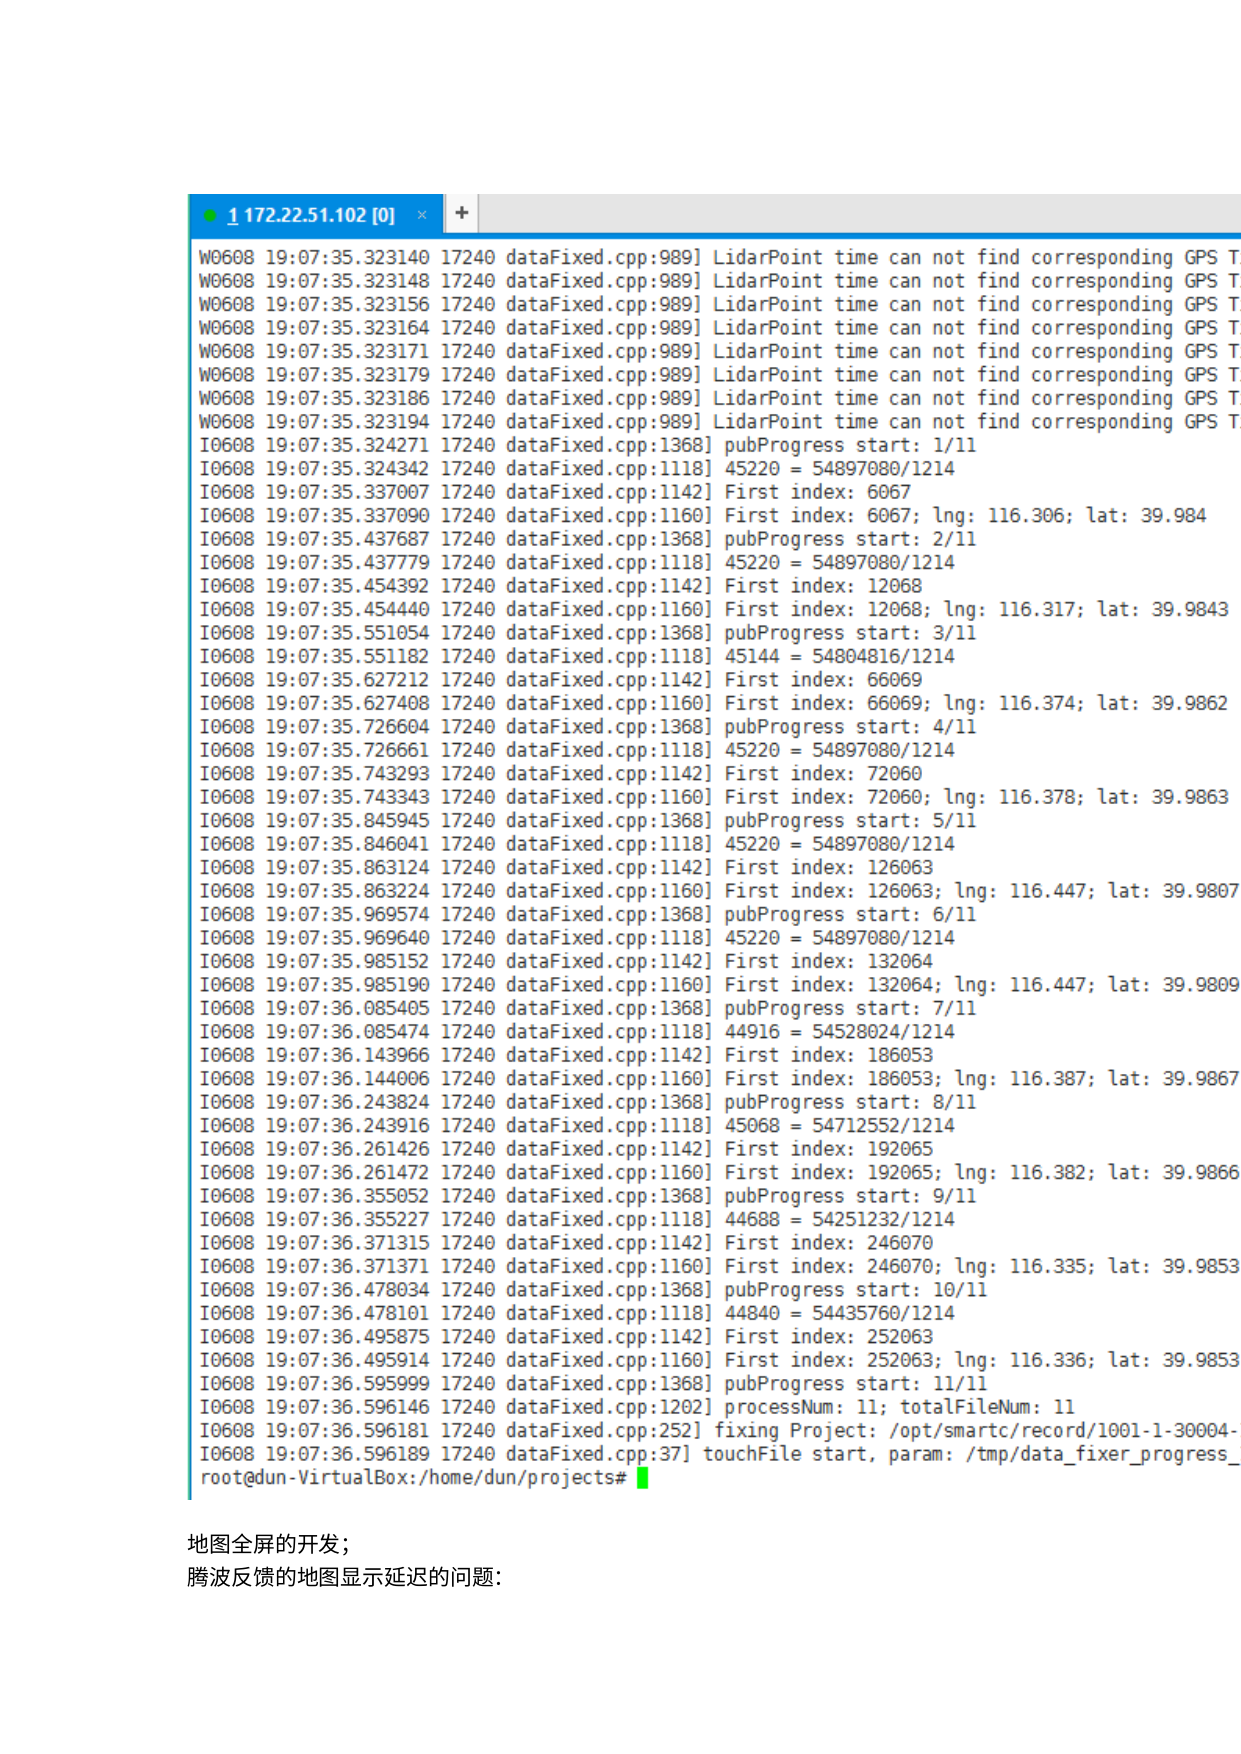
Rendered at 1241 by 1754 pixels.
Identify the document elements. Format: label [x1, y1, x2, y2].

picture [187, 194, 1241, 1500]
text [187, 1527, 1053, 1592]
